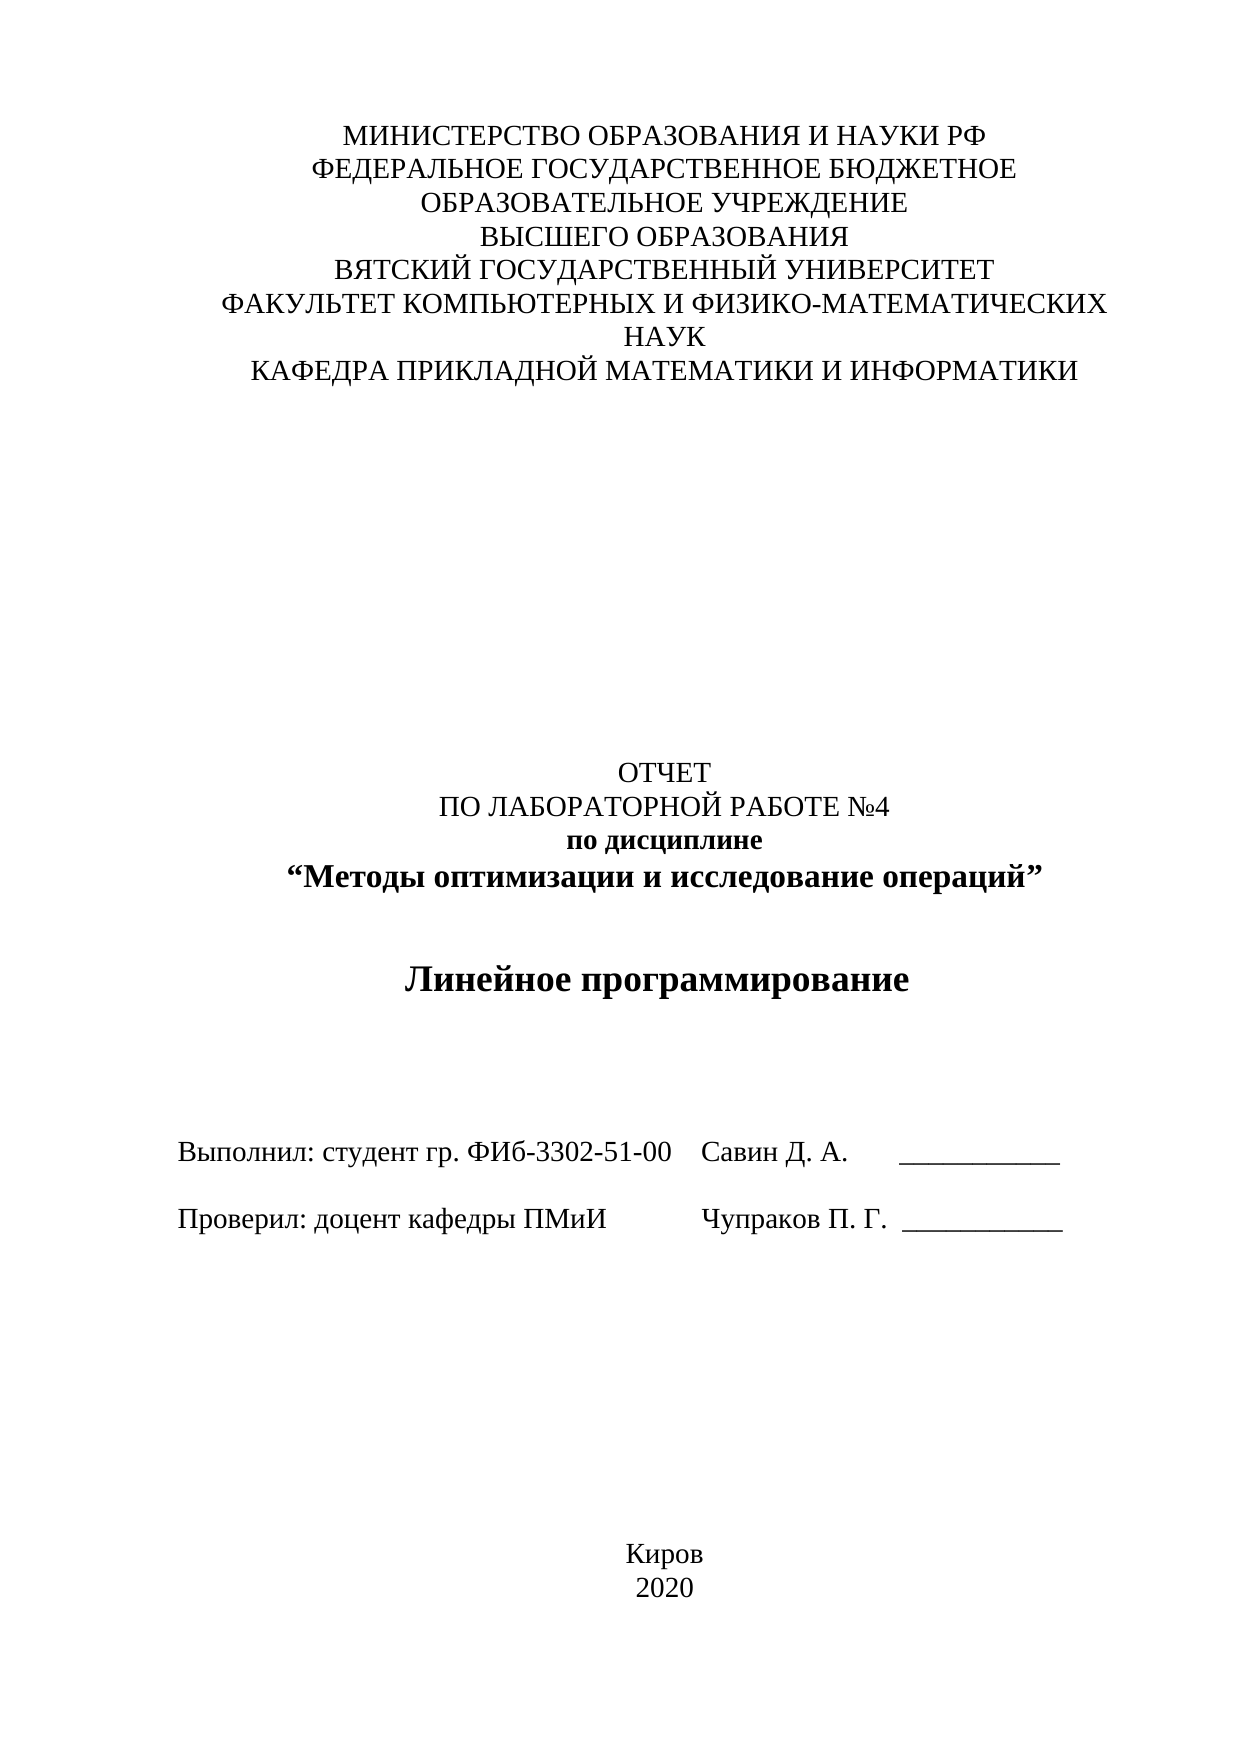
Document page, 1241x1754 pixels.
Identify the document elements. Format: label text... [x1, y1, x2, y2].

text Выполнил: студент гр. ФИб-3302-51-00 Савин Д. А. ___________ [177, 1134, 1152, 1167]
text КАФЕДРА ПРИКЛАДНОЙ МАТЕМАТИКИ И ИНФОРМАТИКИ [177, 353, 1152, 386]
text 2020 [177, 1570, 1152, 1603]
text “Методы оптимизации и исследование операций” [177, 856, 1152, 894]
text ПО ЛАБОРАТОРНОЙ РАБОТЕ №4 [177, 789, 1152, 822]
text ФАКУЛЬТЕТ КОМПЬЮТЕРНЫХ И ФИЗИКО-МАТЕМАТИЧЕСКИХ НАУК [177, 286, 1152, 353]
text по дисциплине [177, 822, 1152, 856]
text Киров [177, 1536, 1152, 1570]
text Федеральное государственное бюджетное [177, 152, 1152, 185]
text образовательное учреждение [177, 185, 1152, 219]
text ВЯТСКИЙ ГОСУДАРСТВЕННЫЙ УНИВЕРСИТЕТ [177, 252, 1152, 286]
text МИНИСТЕРСТВО ОБРАЗОВАНИЯ И НАУКИ РФ [177, 118, 1152, 152]
text ОТЧЕТ [177, 755, 1152, 789]
text высшего образования [177, 219, 1152, 252]
text Проверил: доцент кафедры ПМиИ Чупраков П. Г. ___________ [177, 1201, 1152, 1234]
text Линейное программирование [177, 957, 1152, 1000]
